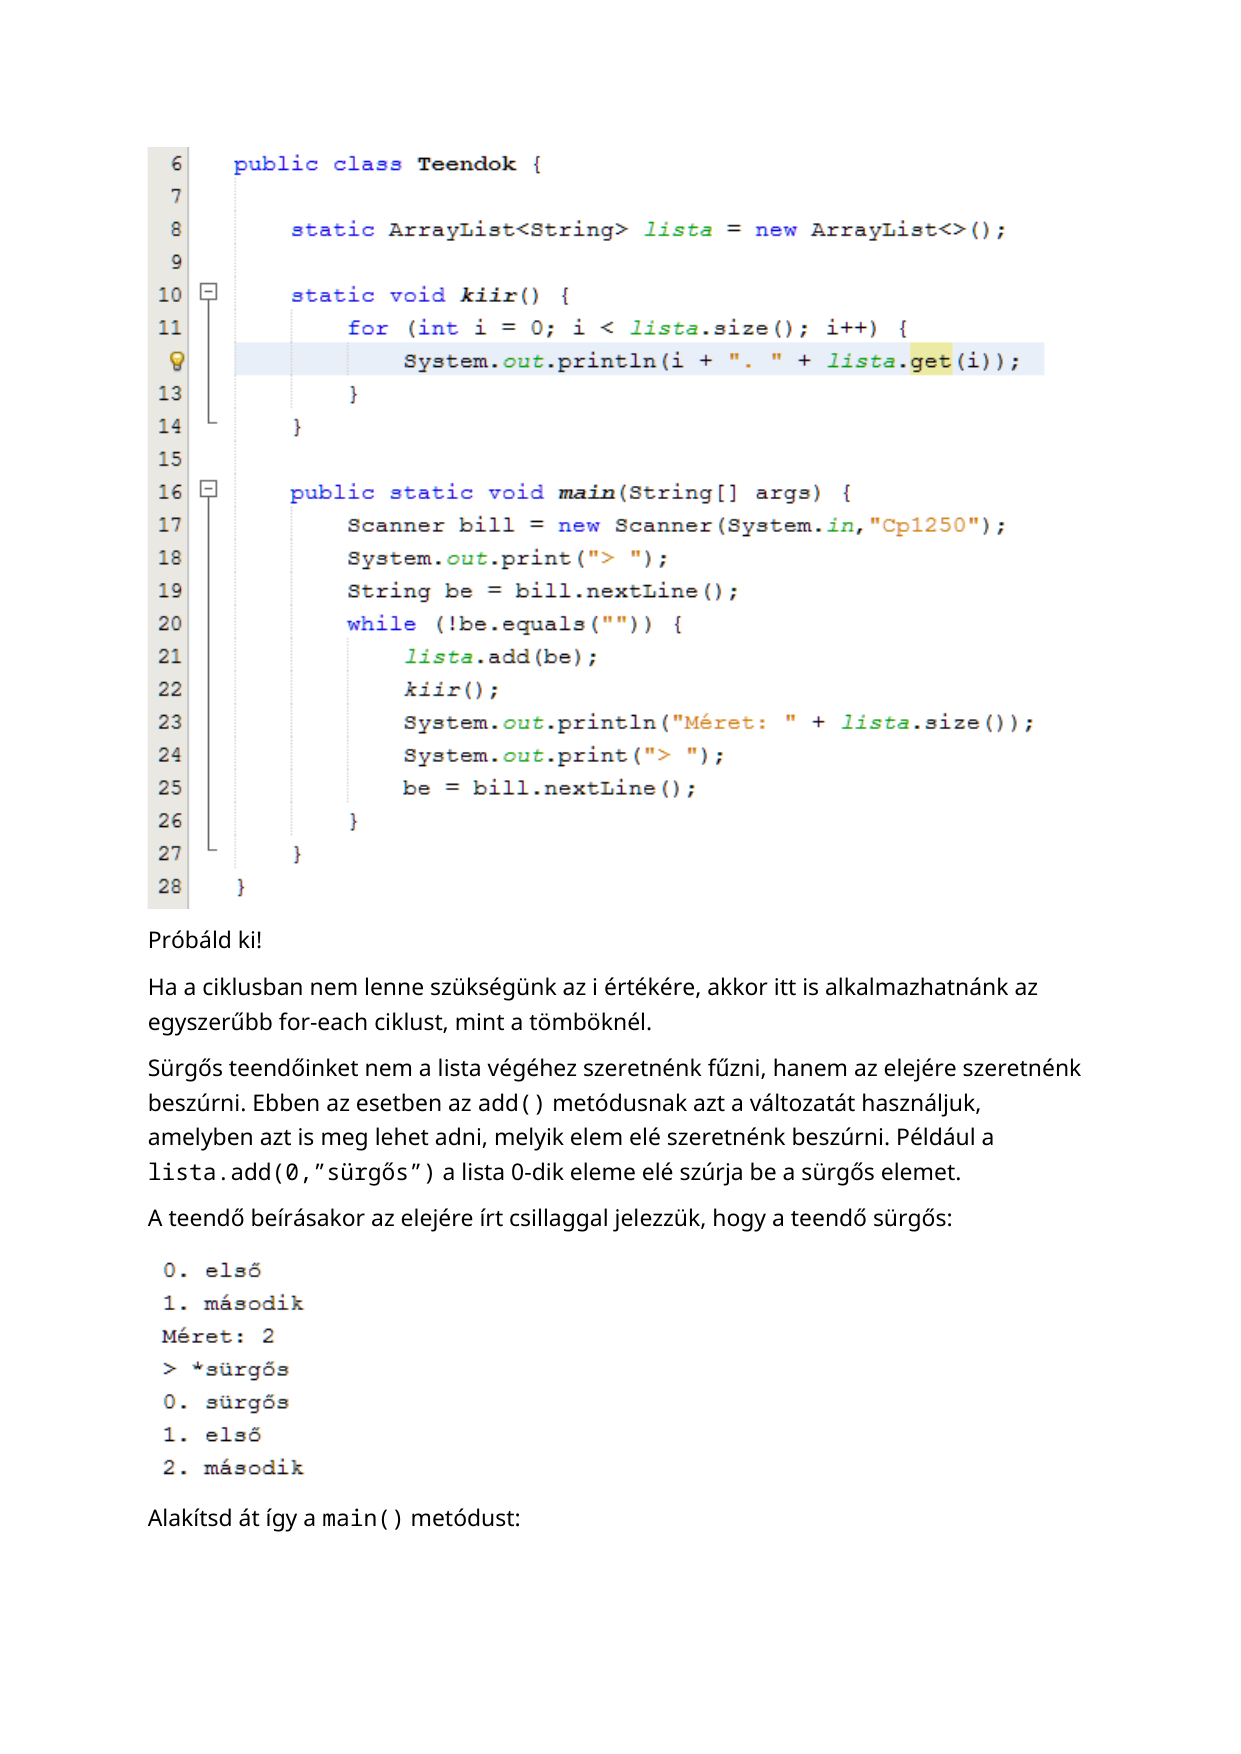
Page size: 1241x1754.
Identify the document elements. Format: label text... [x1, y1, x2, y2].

picture [147, 1249, 314, 1487]
picture [147, 147, 1045, 909]
text Próbáld ki! [148, 924, 1093, 955]
text Sürgős teendőinket nem a lista végéhez szeretnénk fűzni, hanem az elejére szeretnénk beszúrni. Ebben az esetben az add() metódusnak azt a változatát használjuk, amelyben azt is meg lehet adni, melyik elem elé szeretnénk beszúrni. Például a lista.add(0,”sürgős”) a lista 0-dik eleme elé szúrja be a sürgős elemet. [148, 1052, 1093, 1187]
text Alakítsd át így a main() metódust: [148, 1502, 1093, 1533]
text A teendő beírásakor az elejére írt csillaggal jelezzük, hogy a teendő sürgős: [148, 1202, 1093, 1233]
text Ha a ciklusban nem lenne szükségünk az i értékére, akkor itt is alkalmazhatnánk az egyszerűbb for-each ciklust, mint a tömböknél. [148, 971, 1093, 1037]
